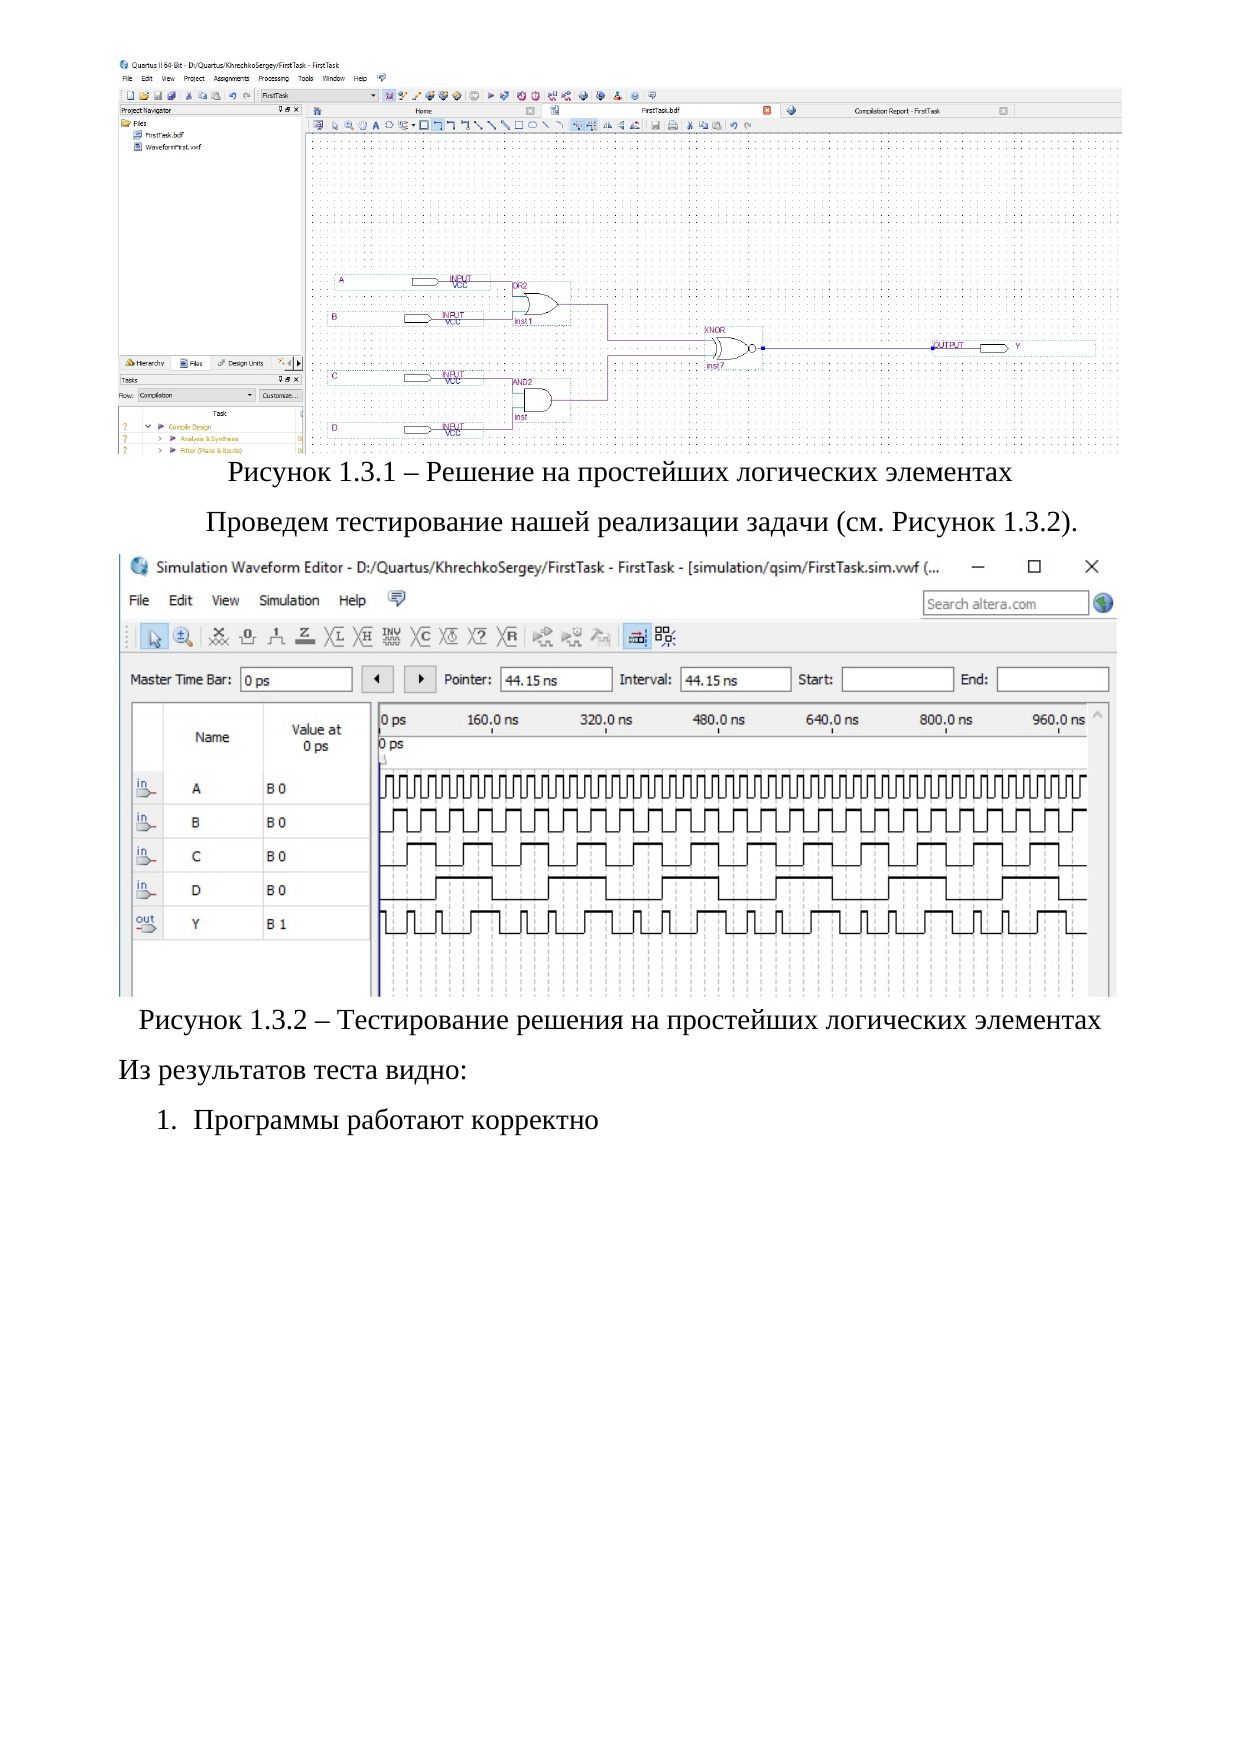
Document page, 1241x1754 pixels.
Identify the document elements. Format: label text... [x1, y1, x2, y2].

list Программы работают корректно [156, 1102, 1122, 1136]
picture [119, 554, 1122, 1002]
text Проведем тестирование нашей реализации задачи (см. Рисунок 1.3.2). [162, 504, 1122, 538]
text Рисунок 1.3.1 – Решение на простейших логических элементах [118, 454, 1122, 487]
text Рисунок 1.3.2 – Тестирование решения на простейших логических элементах [118, 1002, 1122, 1035]
picture [118, 58, 1122, 454]
text Из результатов теста видно: [118, 1052, 1122, 1086]
